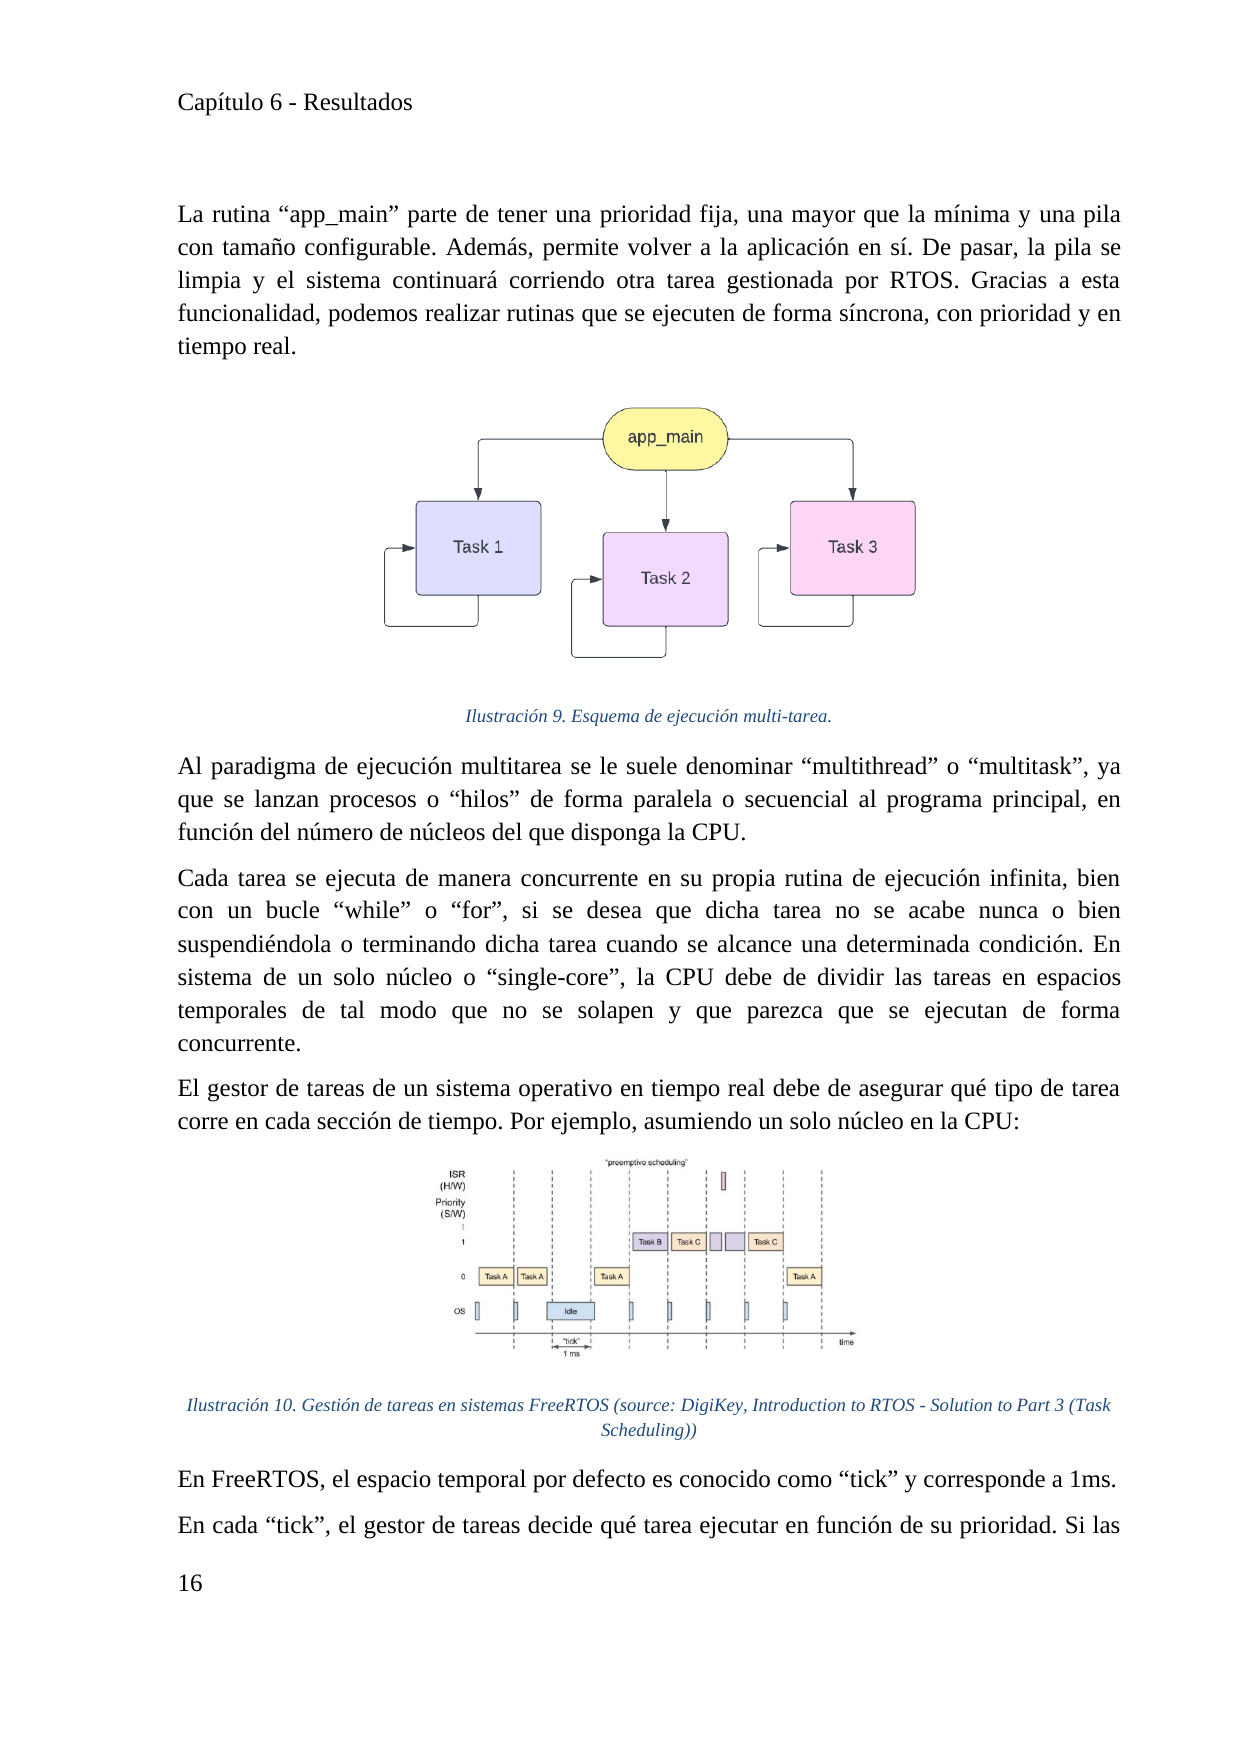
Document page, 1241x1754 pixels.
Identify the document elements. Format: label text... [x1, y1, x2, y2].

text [177, 1510, 1122, 1539]
picture [353, 376, 947, 689]
text El gestor de tareas de un sistema operativo en tiempo real debe de asegurar qué tipo de tarea corre en cada sección de tiempo. Por ejemplo, asumiendo un solo núcleo en la CPU: [177, 1073, 1122, 1135]
text En FreeRTOS, el espacio temporal por defecto es conocido como “tick” y corresponde a 1ms. [177, 1464, 1122, 1493]
text Cada tarea se ejecuta de manera concurrente en su propia rutina de ejecución infinita, bien con un bucle “while” o “for”, si se desea que dicha tarea no se acabe nunca o bien suspendiéndola o terminando dicha tarea cuando se alcance una determinada condición. En sistema de un solo núcleo o “single-core”, la CPU debe de dividir las tareas en espacios temporales de tal modo que no se solapen y que parezca que se ejecutan de forma concurrente. [177, 863, 1122, 1056]
picture [419, 1151, 880, 1378]
text Al paradigma de ejecución multitarea se le suele denominar “multithread” o “multitask”, ya que se lanzan procesos o “hilos” de forma paralela o secuencial al programa principal, en función del número de núcleos del que disponga la CPU. [177, 751, 1122, 846]
text Ilustración 9. Esquema de ejecución multi-tarea. [177, 705, 1122, 727]
text Ilustración 10. Gestión de tareas en sistemas FreeRTOS (source: DigiKey, Introduction to RTOS - Solution to Part 3 (Task Scheduling)) [177, 1394, 1122, 1441]
text La rutina “app_main” parte de tener una prioridad fija, una mayor que la mínima y una pila con tamaño configurable. Además, permite volver a la aplicación en sí. De pasar, la pila se limpia y el sistema continuará corriendo otra tarea gestionada por RTOS. Gracias a esta funcionalidad, podemos realizar rutinas que se ejecuten de forma síncrona, con prioridad y en tiempo real. [177, 199, 1122, 359]
